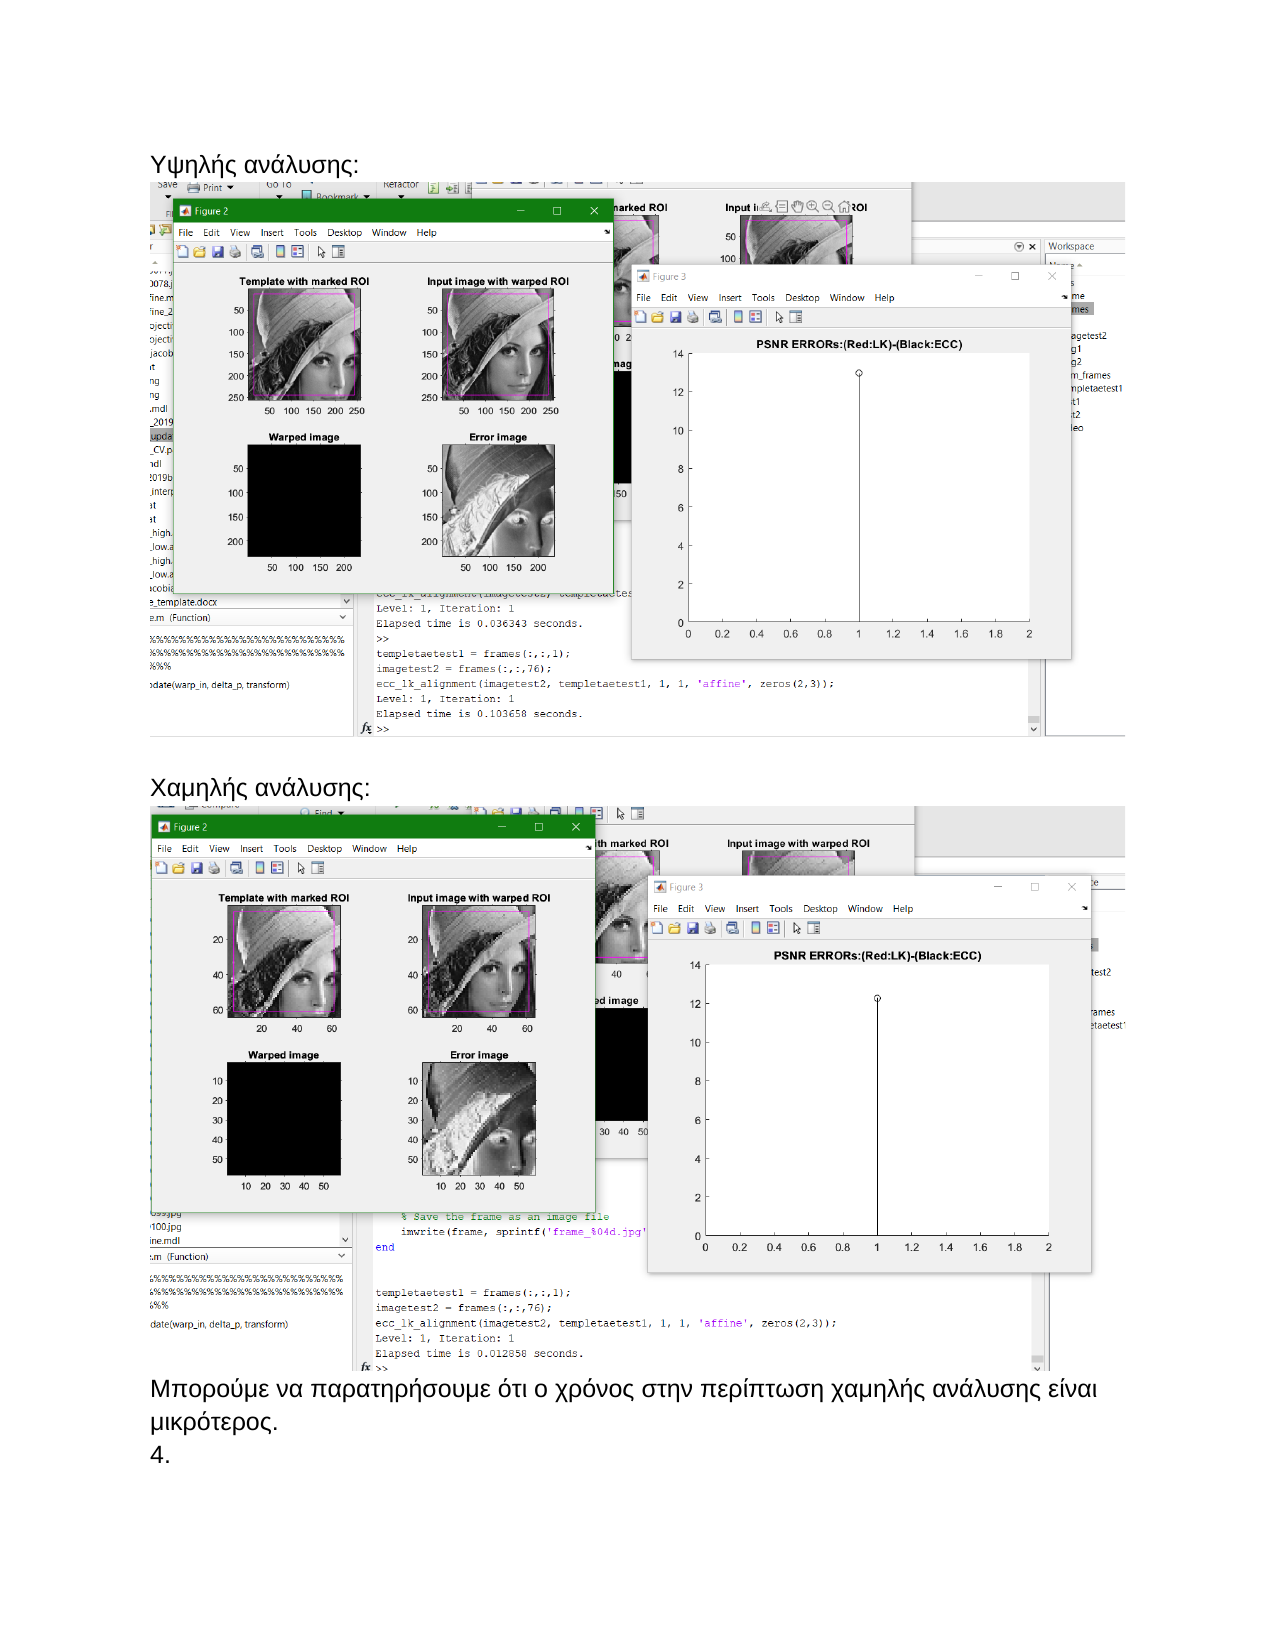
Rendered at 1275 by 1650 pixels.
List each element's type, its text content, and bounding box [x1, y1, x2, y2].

text Χαμηλής ανάλυσης: [150, 773, 1125, 802]
picture [150, 806, 1125, 1371]
text 4. [150, 1440, 1125, 1469]
text Μπορούμε να παρατηρήσουμε ότι ο χρόνος στην περίπτωση χαμηλής ανάλυσης είναι μικρότερος. [150, 1374, 1125, 1436]
picture [150, 182, 1125, 737]
text Υψηλής ανάλυσης: [150, 150, 1125, 182]
